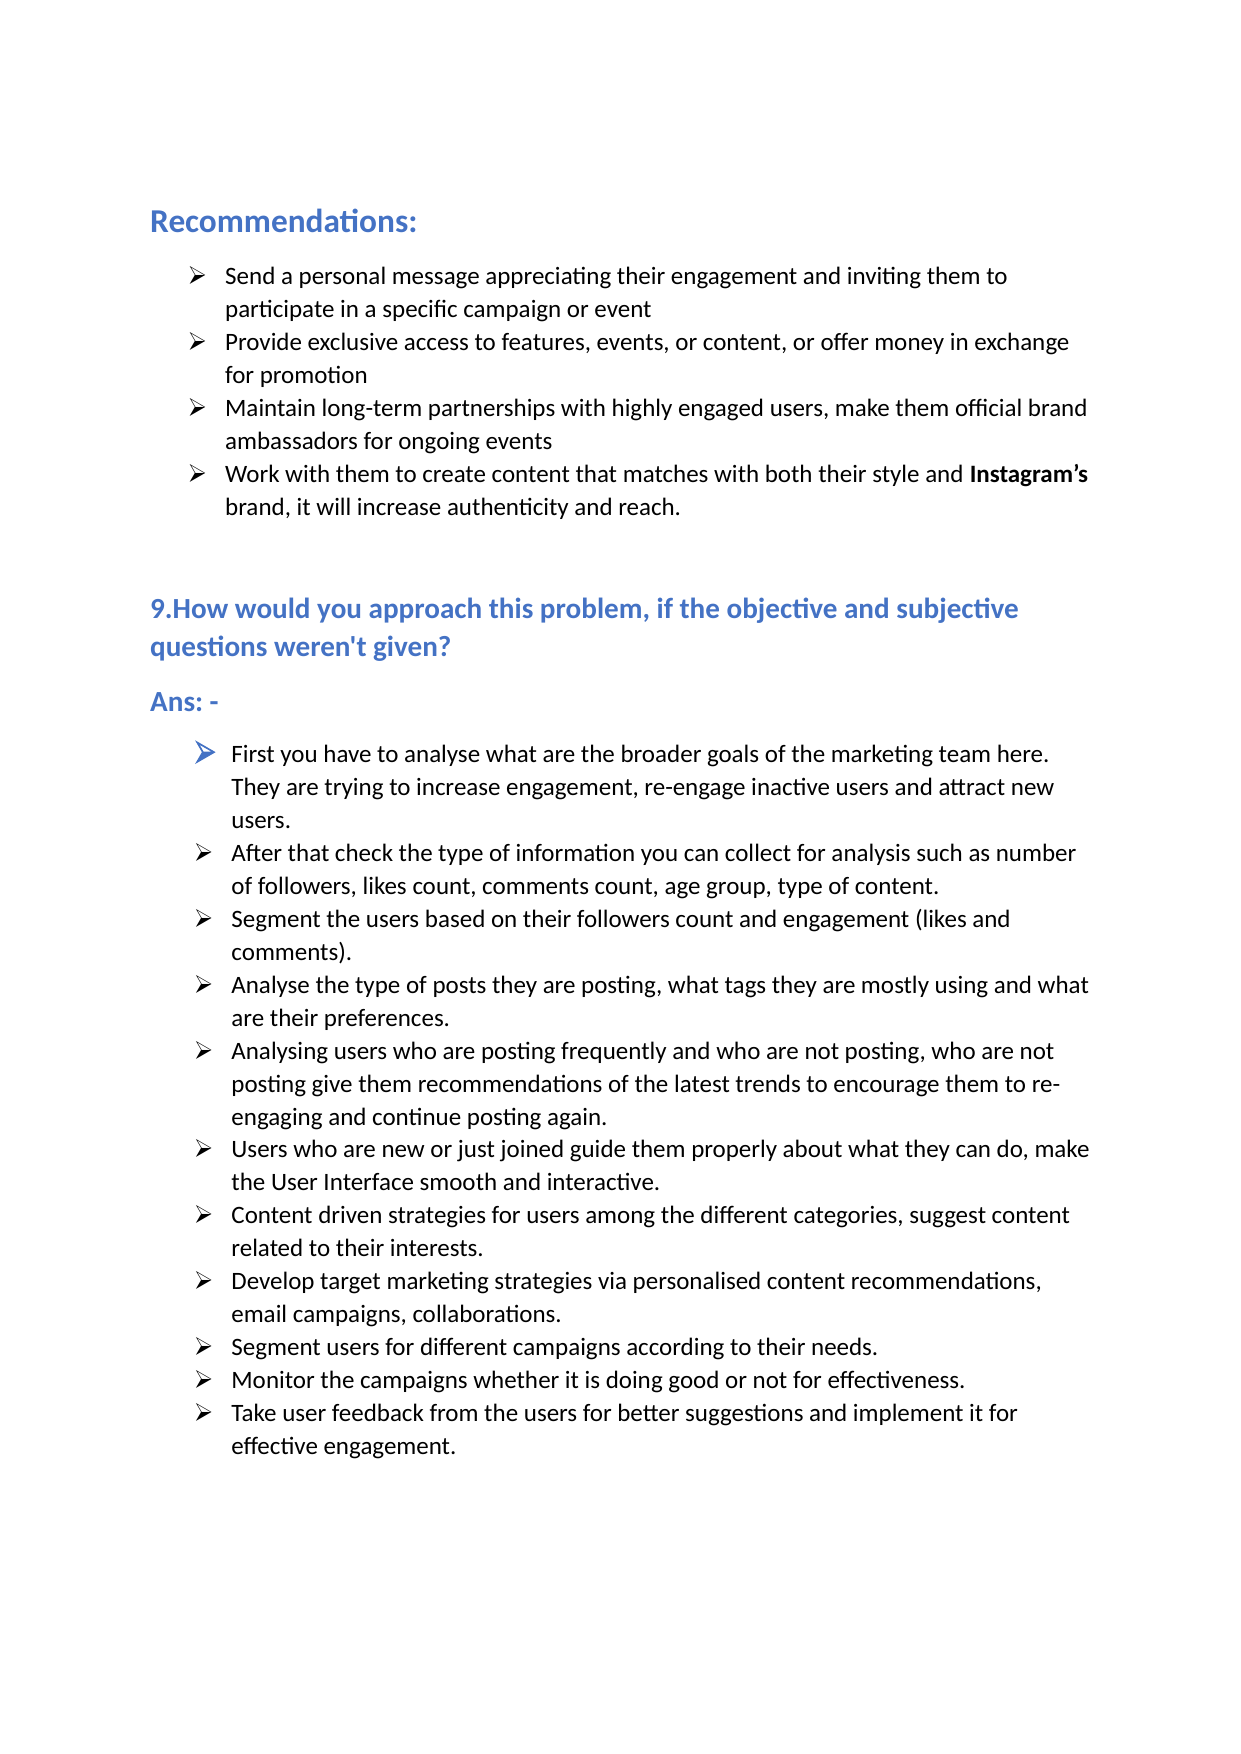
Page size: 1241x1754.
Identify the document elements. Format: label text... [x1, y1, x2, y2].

list Analyse the type of posts they are posting, what tags they are mostly using and what are their preferences. [194, 969, 1090, 1032]
list Segment the users based on their followers count and engagement (likes and comments). [194, 903, 1090, 967]
list Users who are new or just joined guide them properly about what they can do, make the User Interface smooth and interactive. [194, 1133, 1090, 1197]
list Provide exclusive access to features, events, or content, or offer money in exchange for promotion [187, 326, 1090, 389]
list Send a personal message appreciating their engagement and inviting them to participate in a specific campaign or event [187, 260, 1090, 324]
list Analysing users who are posting frequently and who are not posting, who are not posting give them recommendations of the latest trends to encourage them to re-engaging and continue posting again. [194, 1035, 1090, 1131]
text Ans: - [150, 683, 1090, 719]
list Monitor the campaigns whether it is doing good or not for effectiveness. [194, 1364, 1090, 1394]
text Recommendations: [150, 199, 1090, 240]
list First you have to analyse what are the broader goals of the marketing team here. They are trying to increase engagement, re-engage inactive users and attract new users. [194, 738, 1090, 835]
list Take user feedback from the users for better suggestions and implement it for effective engagement. [194, 1397, 1090, 1460]
list Work with them to create content that matches with both their style and Instagram’s brand, it will increase authenticity and reach. [187, 458, 1090, 521]
list Maintain long-term partnerships with highly engaged users, make them official brand ambassadors for ongoing events [187, 392, 1090, 455]
list Segment users for different campaigns according to their needs. [194, 1331, 1090, 1362]
text 9.How would you approach this problem, if the objective and subjective questions weren't given? [150, 590, 1090, 664]
list Content driven strategies for users among the different categories, suggest content related to their interests. [194, 1199, 1090, 1263]
list After that check the type of information you can collect for analysis such as number of followers, likes count, comments count, age group, type of content. [194, 837, 1090, 901]
list Develop target marketing strategies via personalised content recommendations, email campaigns, collaborations. [194, 1265, 1090, 1329]
